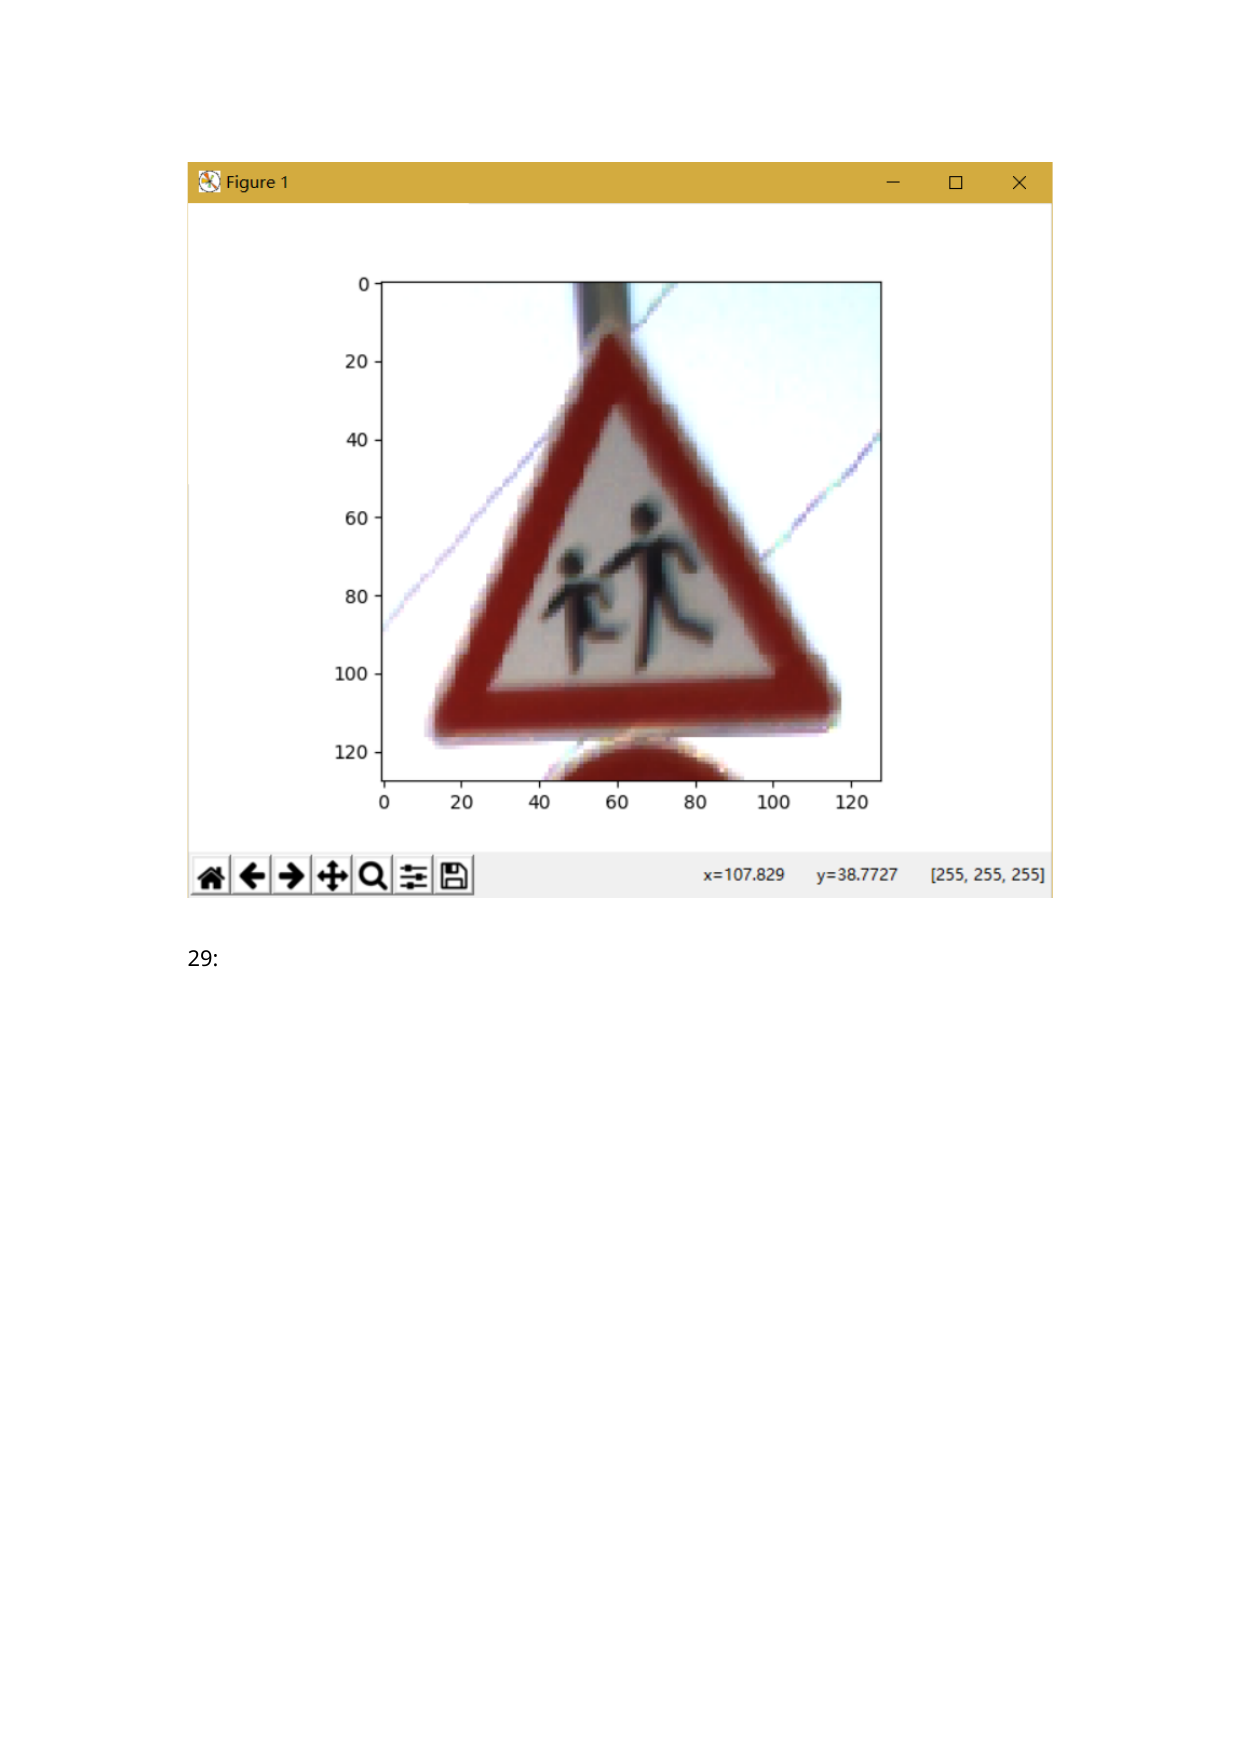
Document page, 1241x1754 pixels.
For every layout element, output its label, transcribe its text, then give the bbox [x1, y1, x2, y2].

picture [187, 162, 1053, 898]
text 29: [187, 942, 1053, 974]
